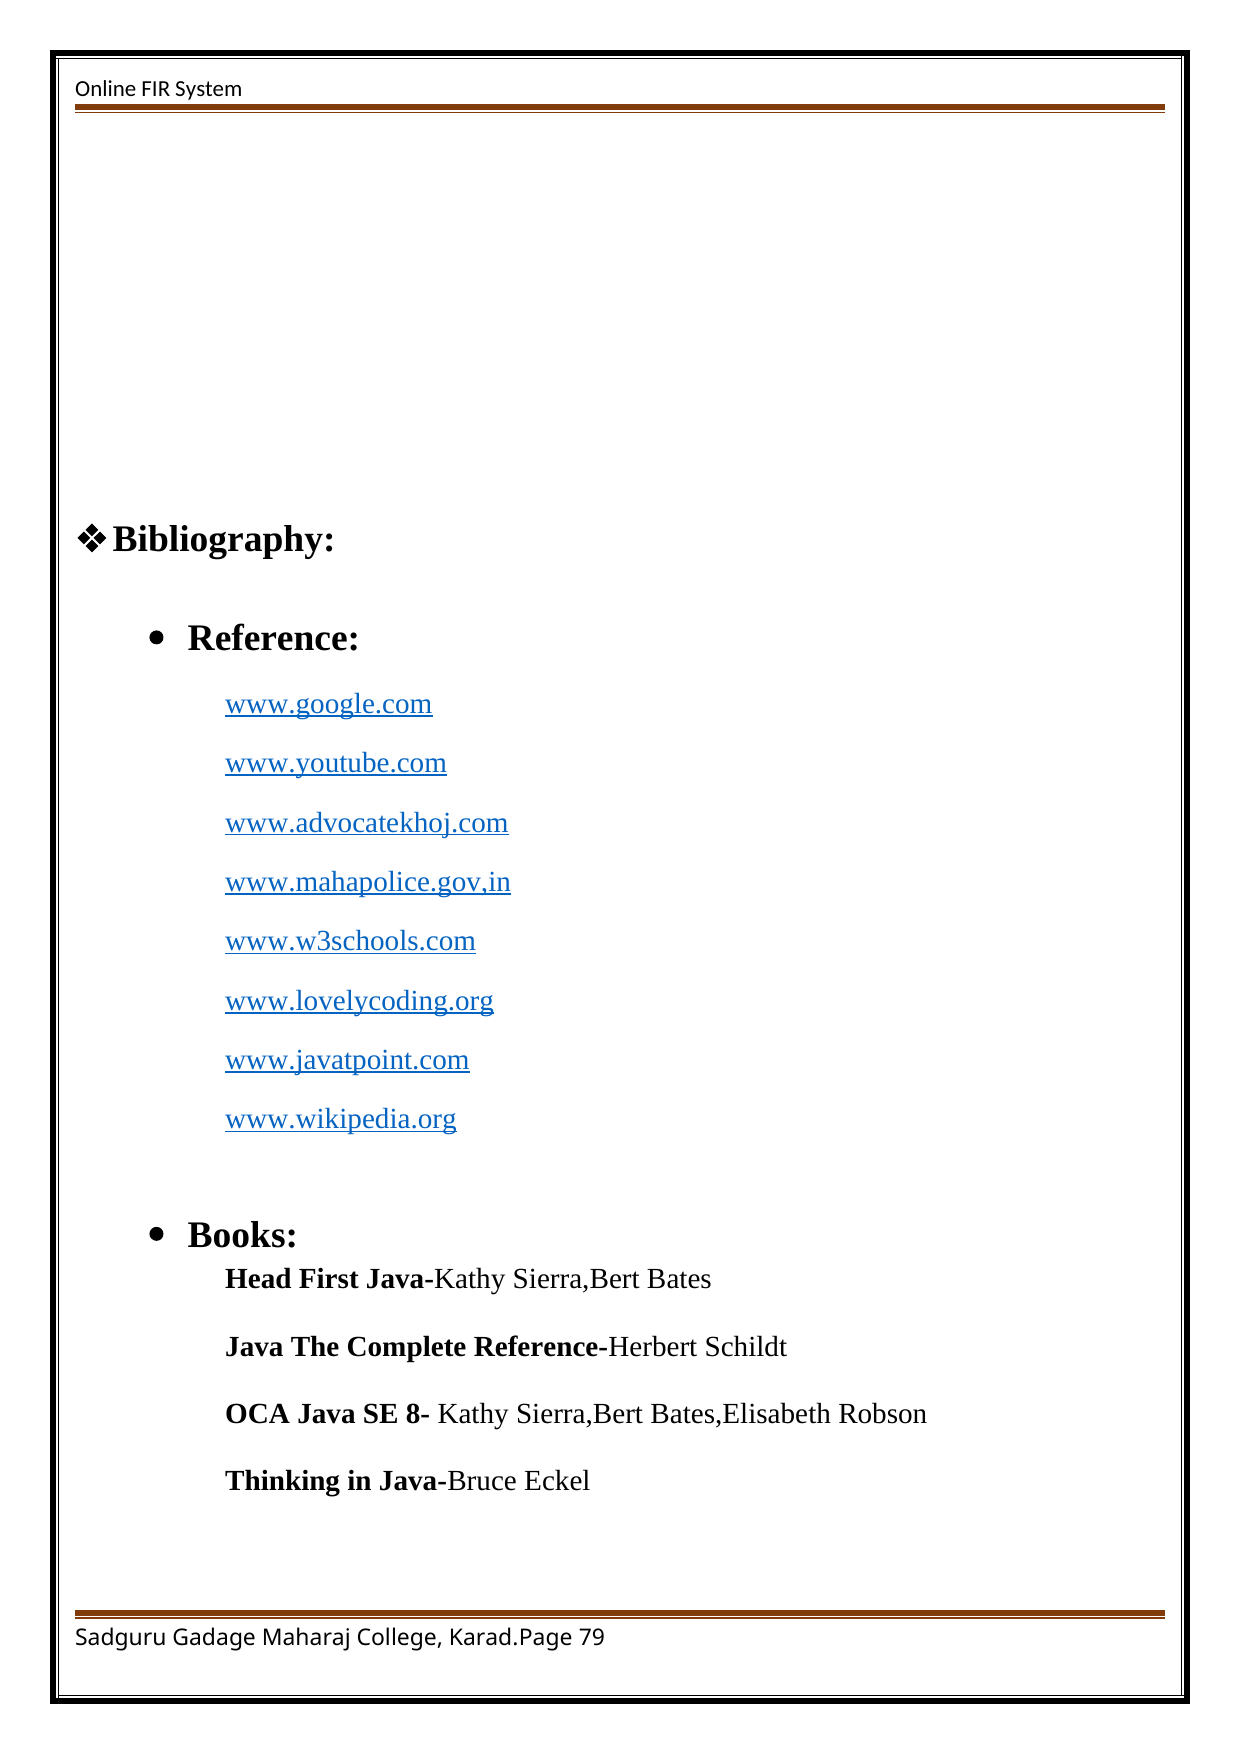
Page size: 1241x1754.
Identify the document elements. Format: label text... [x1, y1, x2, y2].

text www.mahapolice.gov,in [150, 864, 1165, 898]
text www.javatpoint.com [150, 1042, 1165, 1076]
text www.advocatekhoj.com [150, 805, 1165, 838]
text www.w3schools.com [150, 923, 1165, 957]
list OCA Java SE 8- Kathy Sierra,Bert Bates,Elisabeth Robson [225, 1396, 1165, 1429]
text www.google.com [150, 686, 1165, 719]
text www.wikipedia.org [150, 1102, 1165, 1135]
text www.lovelycoding.org [150, 983, 1165, 1016]
list Reference: [150, 616, 1165, 659]
list Thinking in Java-Bruce Eckel [225, 1463, 1165, 1496]
list Head First Java-Kathy Sierra,Bert Bates [225, 1262, 1165, 1295]
text www.youtube.com [150, 745, 1165, 779]
list Books: [150, 1212, 1165, 1255]
list Java The Complete Reference-Herbert Schildt [225, 1329, 1165, 1362]
list Bibliography: [75, 516, 1165, 559]
